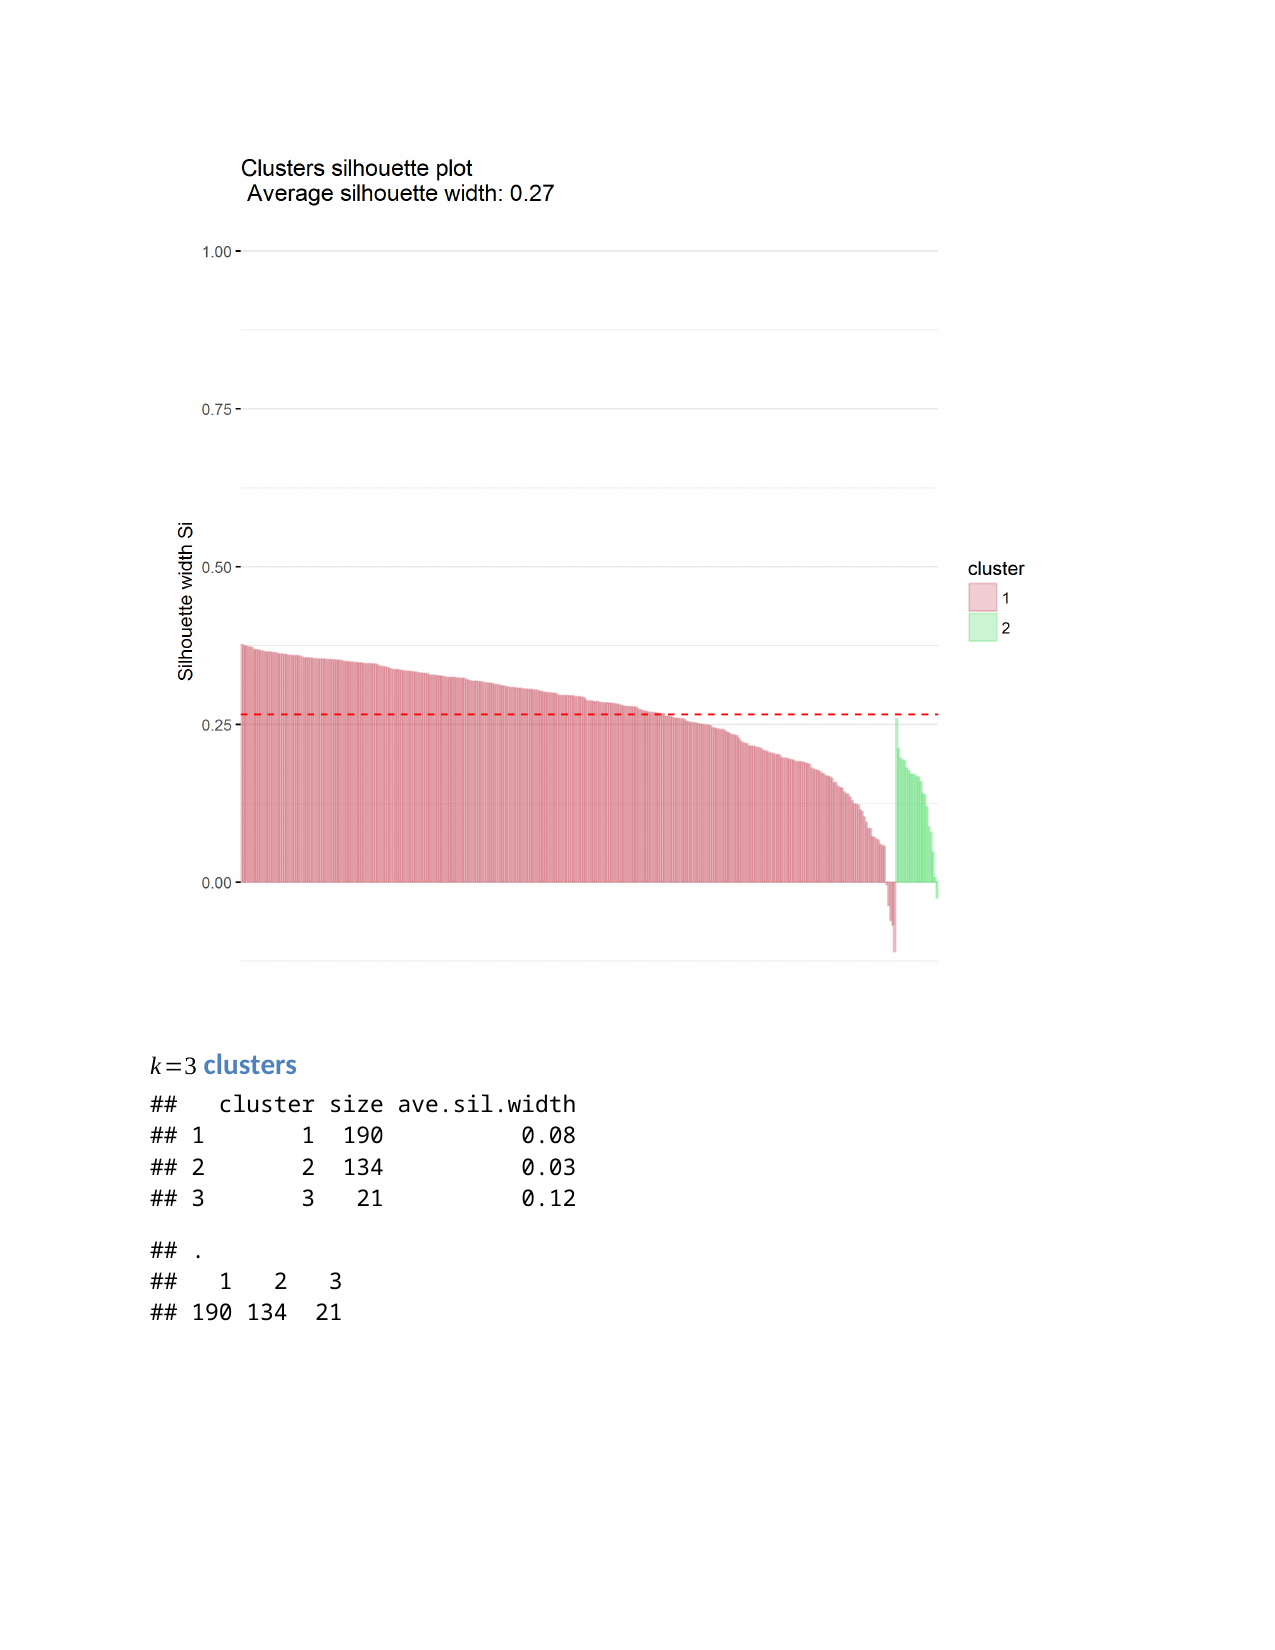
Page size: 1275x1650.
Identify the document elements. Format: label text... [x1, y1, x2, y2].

text ## cluster size ave.sil.width ## 1 1 190 0.08 ## 2 2 134 0.03 ## 3 3 21 0.12 [150, 1088, 1125, 1213]
subtitle clusters [150, 1046, 1125, 1088]
text ## . ## 1 2 3 ## 190 134 21 [150, 1234, 1125, 1328]
picture [168, 150, 1044, 1025]
